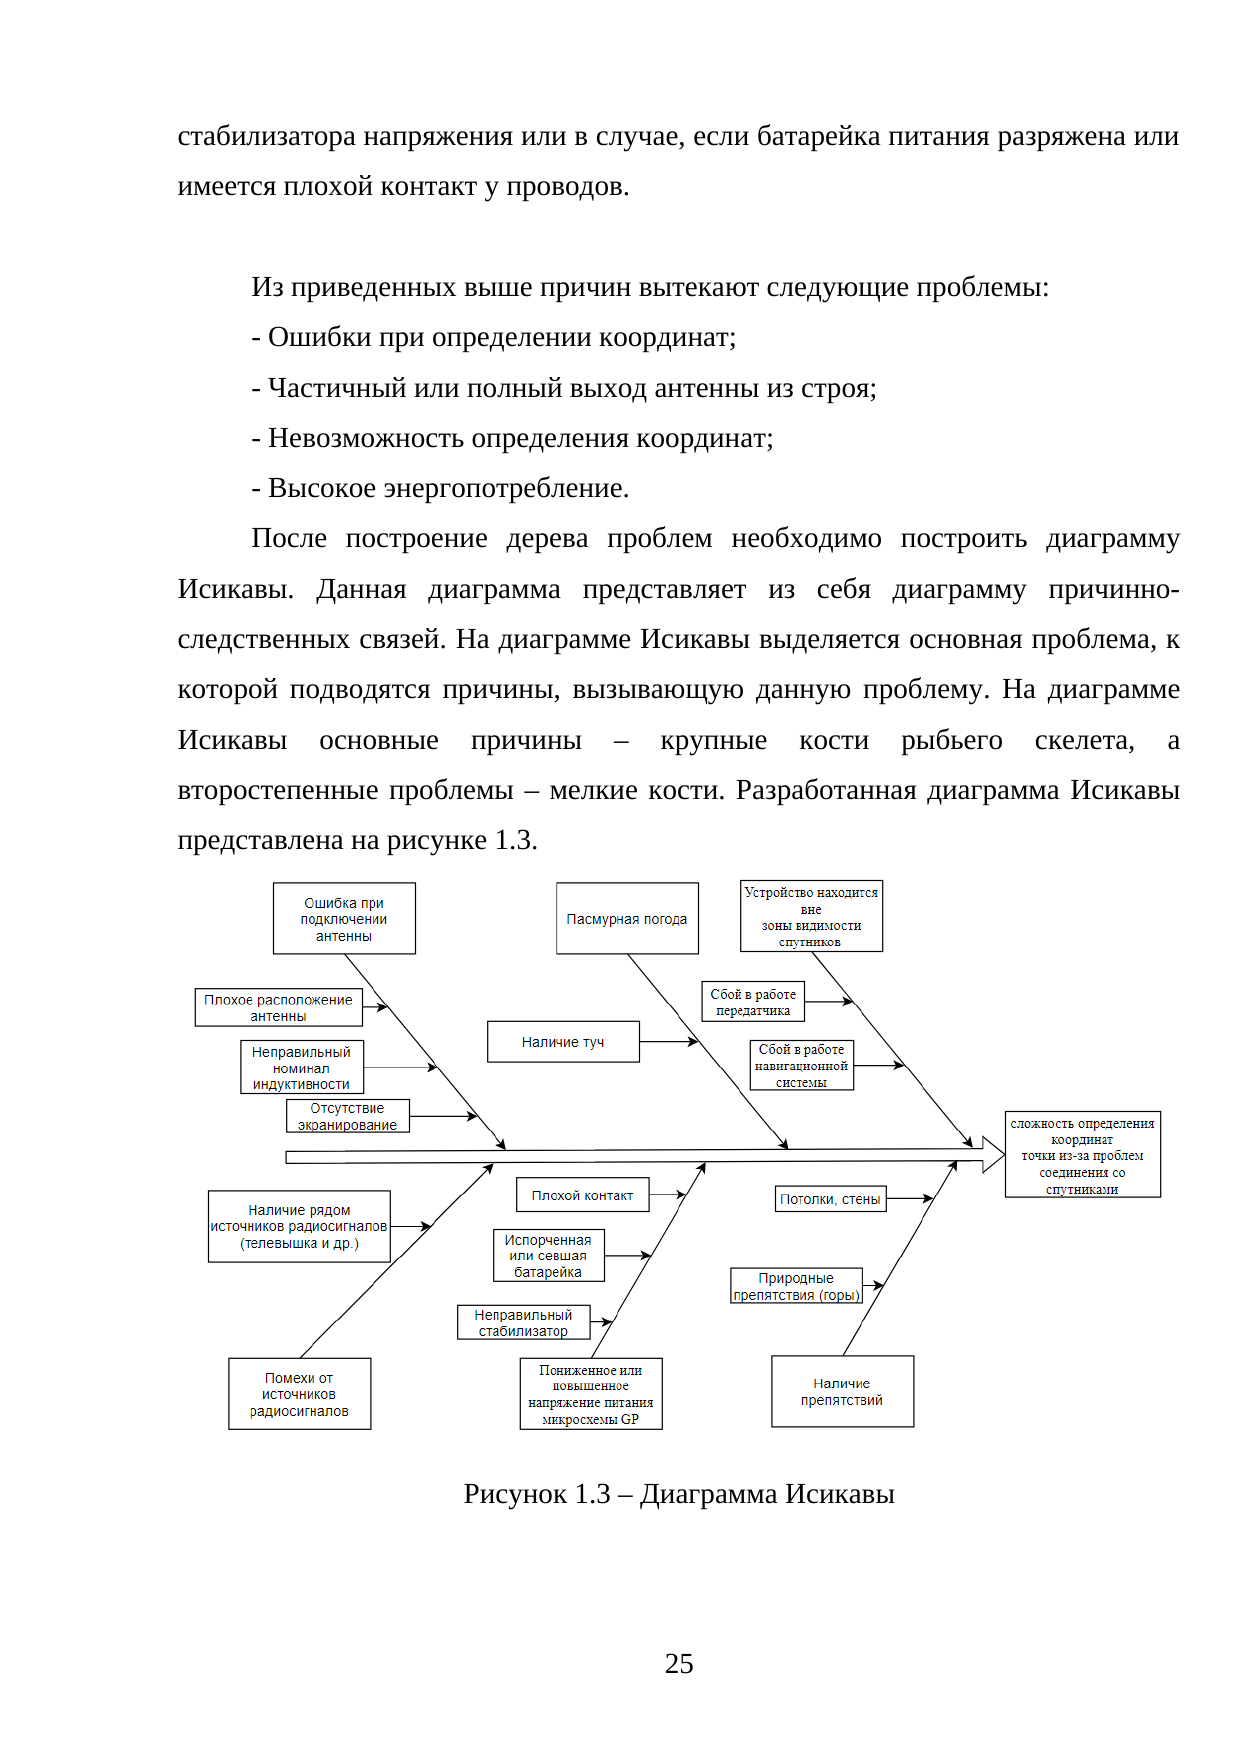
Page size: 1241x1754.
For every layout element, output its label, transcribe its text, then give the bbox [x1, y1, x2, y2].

text - Ошибки при определении координат; [177, 319, 1181, 353]
text - Частичный или полный выход антенны из строя; [177, 370, 1181, 403]
text Из приведенных выше причин вытекают следующие проблемы: [177, 269, 1181, 303]
text - Высокое энергопотребление. [177, 470, 1181, 504]
picture [191, 878, 1163, 1445]
text - Невозможность определения координат; [177, 420, 1181, 453]
text После построение дерева проблем необходимо построить диаграмму Исикавы. Данная диаграмма представляет из себя диаграмму причинно-следственных связей. На диаграмме Исикавы выделяется основная проблема, к которой подводятся причины, вызывающую данную проблему. На диаграмме Исикавы основные причины – крупные кости рыбьего скелета, а второстепенные проблемы – мелкие кости. Разработанная диаграмма Исикавы представлена на рисунке 1.3. [177, 521, 1181, 856]
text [177, 118, 1181, 202]
